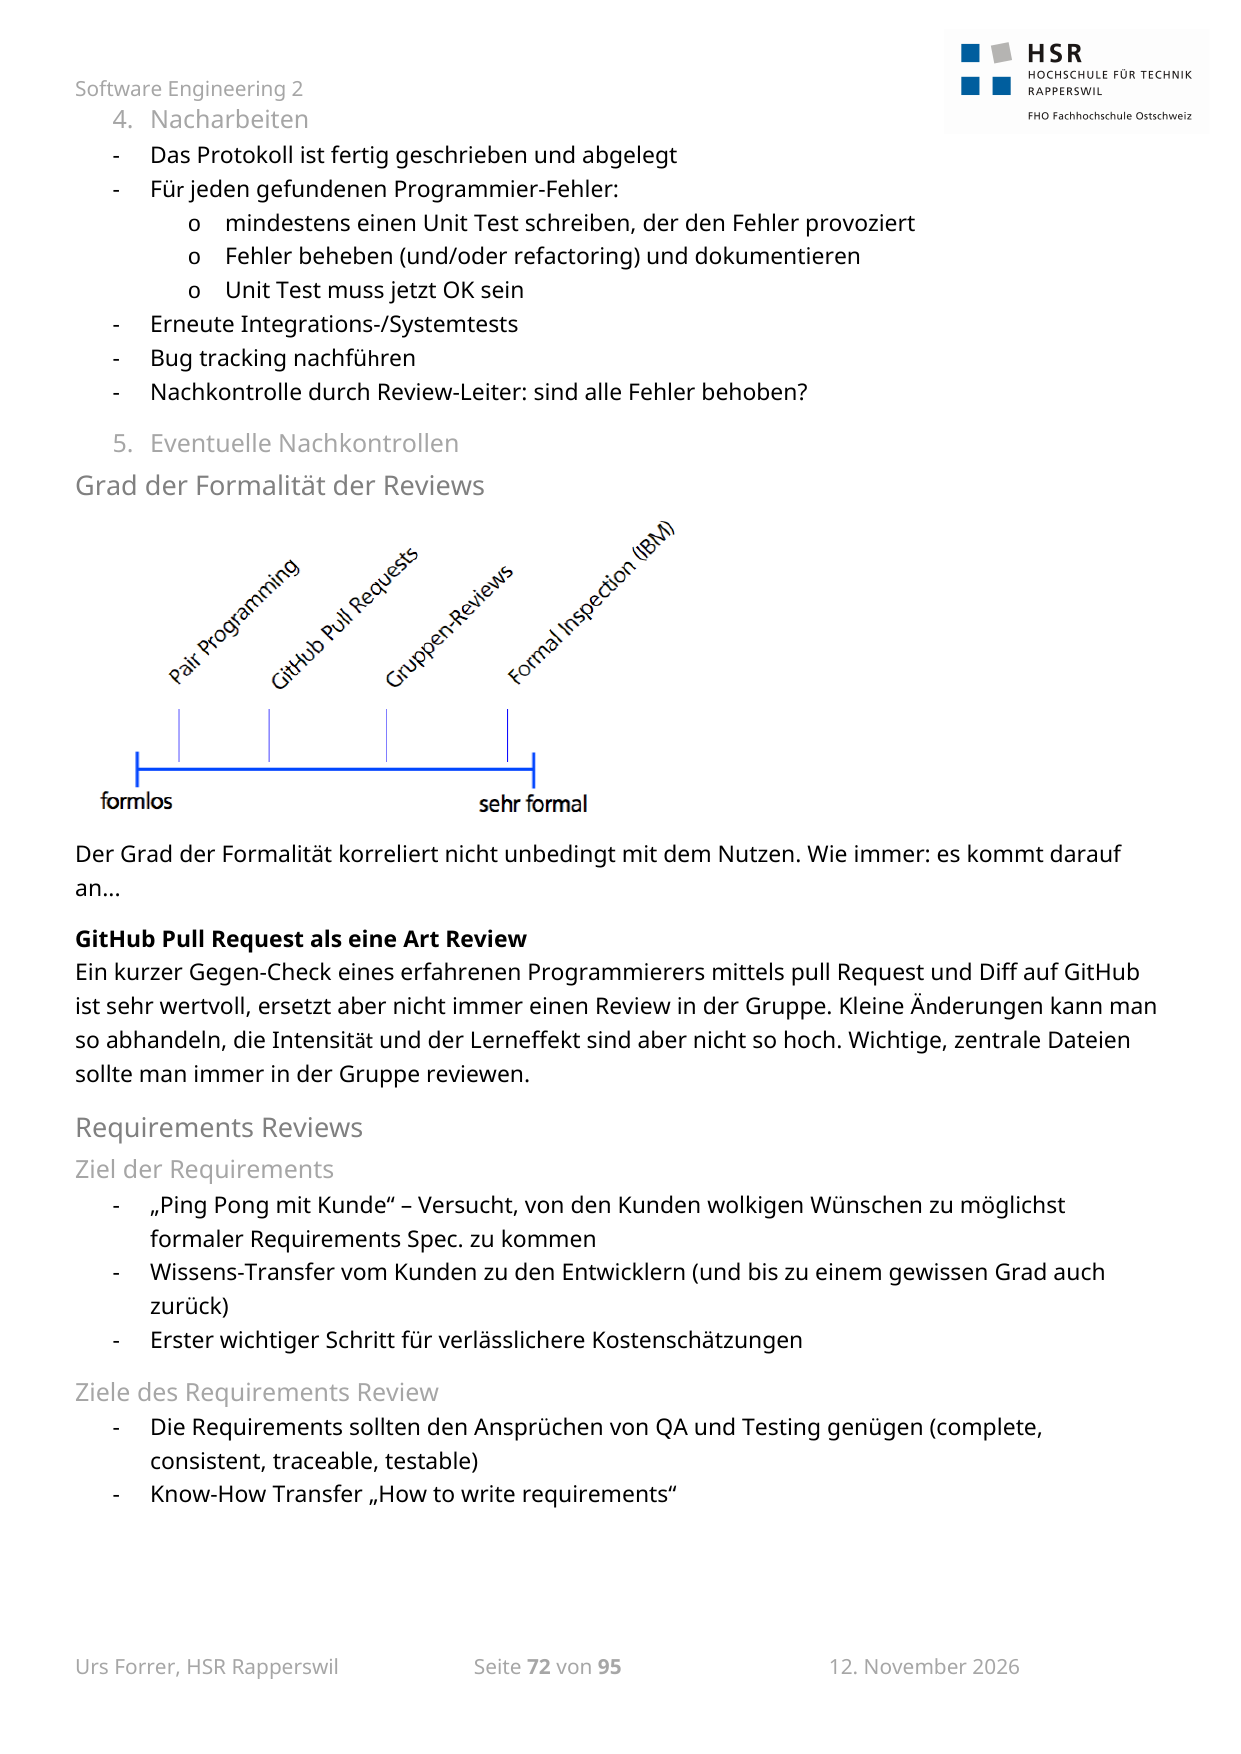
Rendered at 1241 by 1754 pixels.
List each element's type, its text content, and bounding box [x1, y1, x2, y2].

subtitle Ziele des Requirements Review [75, 1374, 1165, 1408]
list „Ping Pong mit Kunde“ – Versucht, von den Kunden wolkigen Wünschen zu möglichst formaler Requirements Spec. zu kommen [112, 1189, 1165, 1254]
list Das Protokoll ist fertig geschrieben und abgelegt [112, 139, 1165, 170]
list Unit Test muss jetzt OK sein [187, 274, 1165, 306]
list Know-How Transfer „How to write requirements“ [112, 1478, 1165, 1510]
list Fehler beheben (und/oder refactoring) und dokumentieren [187, 240, 1165, 272]
list Bug tracking nachführen [112, 342, 1165, 373]
text Der Grad der Formalität korreliert nicht unbedingt mit dem Nutzen. Wie immer: es kommt darauf an... [75, 838, 1165, 903]
text GitHub Pull Request als eine Art Review Ein kurzer Gegen-Check eines erfahrenen Programmierers mittels pull Request und Diff auf GitHub ist sehr wertvoll, ersetzt aber nicht immer einen Review in der Gruppe. Kleine Änderungen kann man so abhandeln, die Intensität und der Lerneffekt sind aber nicht so hoch. Wichtige, zentrale Dateien sollte man immer in der Gruppe reviewen. [75, 923, 1165, 1089]
picture [943, 29, 1210, 134]
subtitle Nacharbeiten [112, 102, 1165, 136]
list Die Requirements sollten den Ansprüchen von QA und Testing genügen (complete, consistent, traceable, testable) [112, 1411, 1165, 1476]
list mindestens einen Unit Test schreiben, der den Fehler provoziert [187, 206, 1165, 238]
list Wissens-Transfer vom Kunden zu den Entwicklern (und bis zu einem gewissen Grad auch zurück) [112, 1256, 1165, 1321]
list Für jeden gefundenen Programmier-Fehler: [112, 173, 1165, 204]
list Erneute Integrations-/Systemtests [112, 308, 1165, 339]
list Nachkontrolle durch Review-Leiter: sind alle Fehler behoben? [112, 376, 1165, 407]
subtitle Requirements Reviews [75, 1108, 1165, 1145]
list Erster wichtiger Schritt für verlässlichere Kostenschätzungen [112, 1324, 1165, 1355]
subtitle Eventuelle Nachkontrollen [112, 426, 1165, 460]
subtitle Ziel der Requirements [75, 1152, 1165, 1186]
picture [75, 506, 684, 820]
subtitle Grad der Formalität der Reviews [75, 467, 1165, 504]
